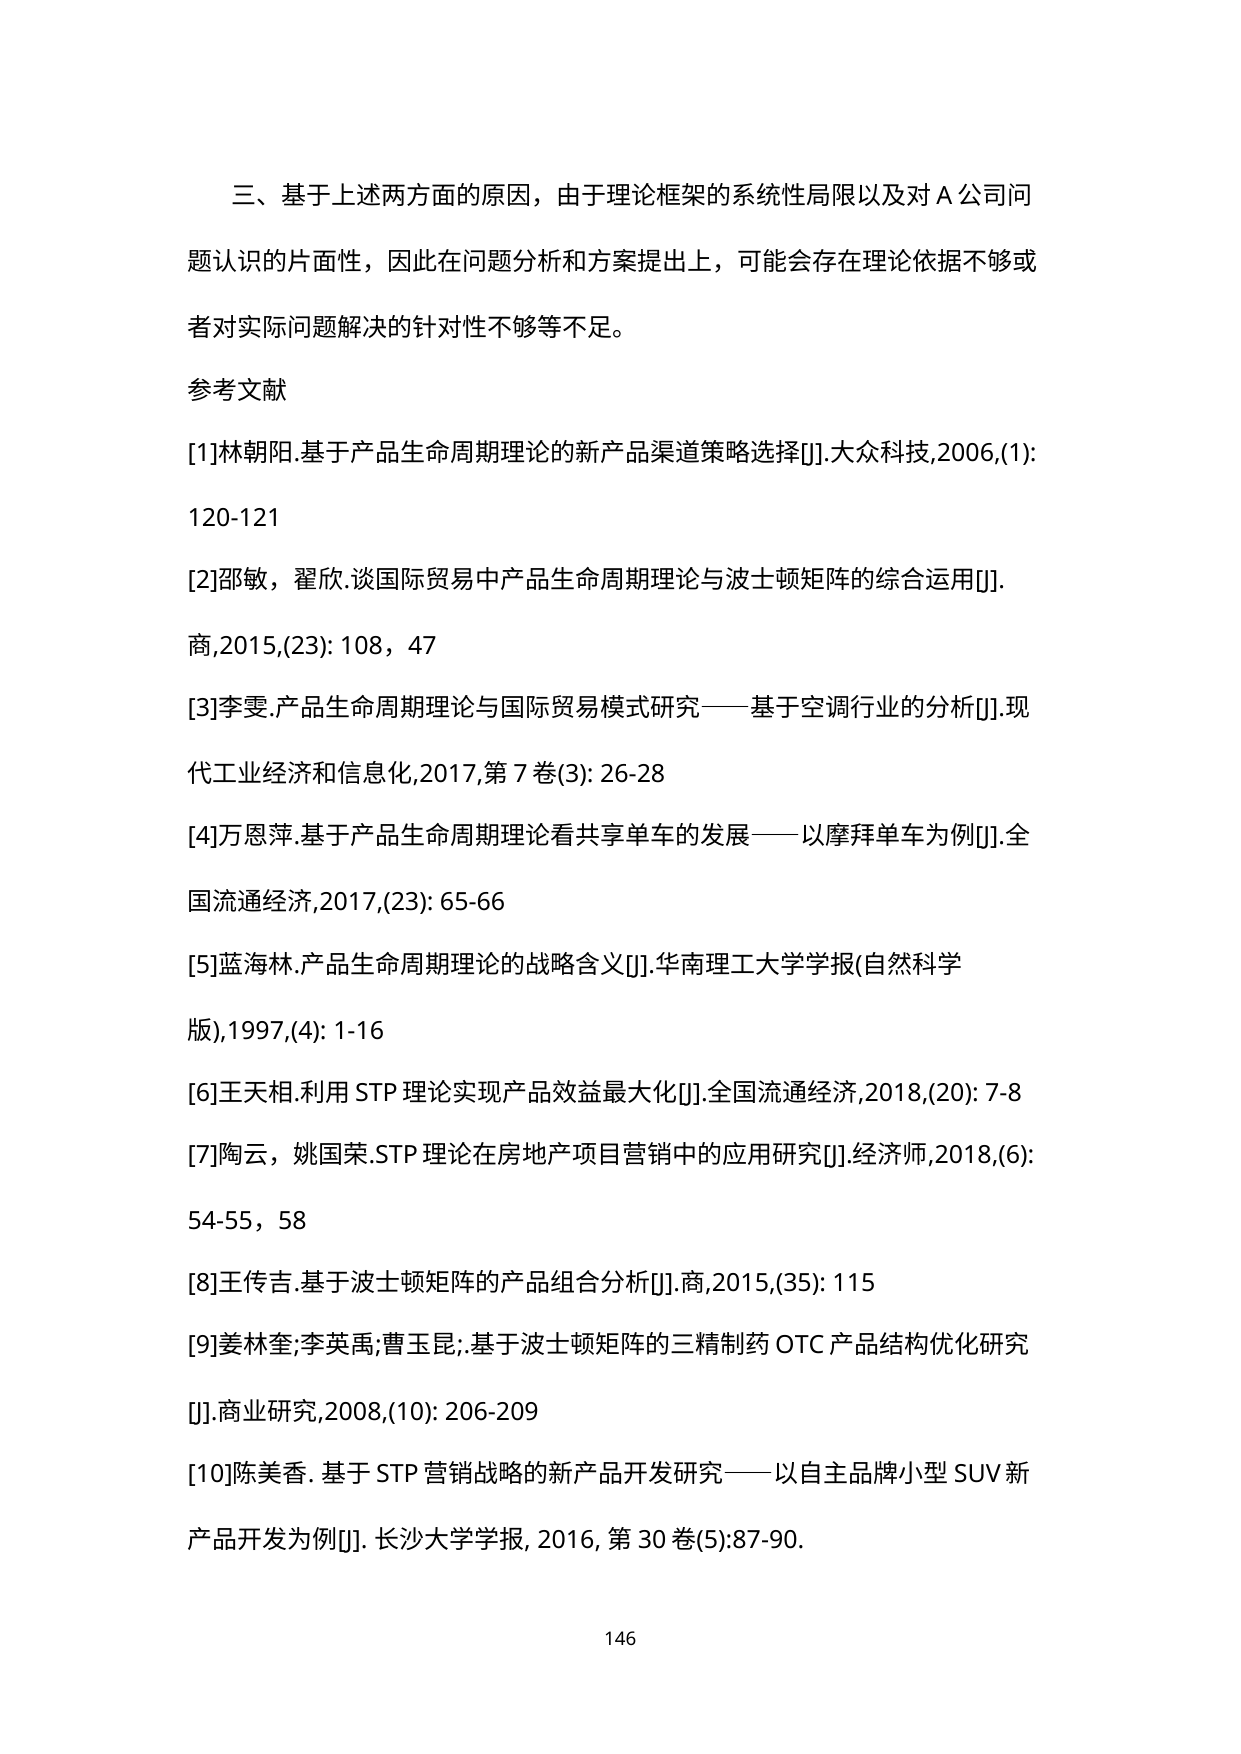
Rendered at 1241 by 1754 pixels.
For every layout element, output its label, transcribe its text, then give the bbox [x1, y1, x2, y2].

text [6]王天相.利用STP理论实现产品效益最大化[J].全国流通经济,2018,(20): 7-8 [187, 1068, 1053, 1112]
text 参考文献 [187, 366, 1053, 410]
text [4]万恩萍.基于产品生命周期理论看共享单车的发展——以摩拜单车为例[J].全国流通经济,2017,(23): 65-66 [187, 812, 1053, 922]
text [8]王传吉.基于波士顿矩阵的产品组合分析[J].商,2015,(35): 115 [187, 1259, 1053, 1303]
text [7]陶云，姚国荣.STP理论在房地产项目营销中的应用研究[J].经济师,2018,(6): 54-55，58 [187, 1131, 1053, 1241]
text [5]蓝海林.产品生命周期理论的战略含义[J].华南理工大学学报(自然科学版),1997,(4): 1-16 [187, 940, 1053, 1050]
text [9]姜林奎;李英禹;曹玉昆;.基于波士顿矩阵的三精制药OTC产品结构优化研究[J].商业研究,2008,(10): 206-209 [187, 1321, 1053, 1431]
text 三、基于上述两方面的原因，由于理论框架的系统性局限以及对A公司问题认识的片面性，因此在问题分析和方案提出上，可能会存在理论依据不够或者对实际问题解决的针对性不够等不足。 [187, 172, 1053, 348]
text [1]林朝阳.基于产品生命周期理论的新产品渠道策略选择[J].大众科技,2006,(1): 120-121 [187, 428, 1053, 538]
text [10]陈美香. 基于STP营销战略的新产品开发研究——以自主品牌小型SUV新产品开发为例[J]. 长沙大学学报, 2016, 第30卷(5):87-90. [187, 1449, 1053, 1559]
text [3]李雯.产品生命周期理论与国际贸易模式研究——基于空调行业的分析[J].现代工业经济和信息化,2017,第7卷(3): 26-28 [187, 684, 1053, 794]
text [2]邵敏，翟欣.谈国际贸易中产品生命周期理论与波士顿矩阵的综合运用[J].商,2015,(23): 108，47 [187, 556, 1053, 666]
